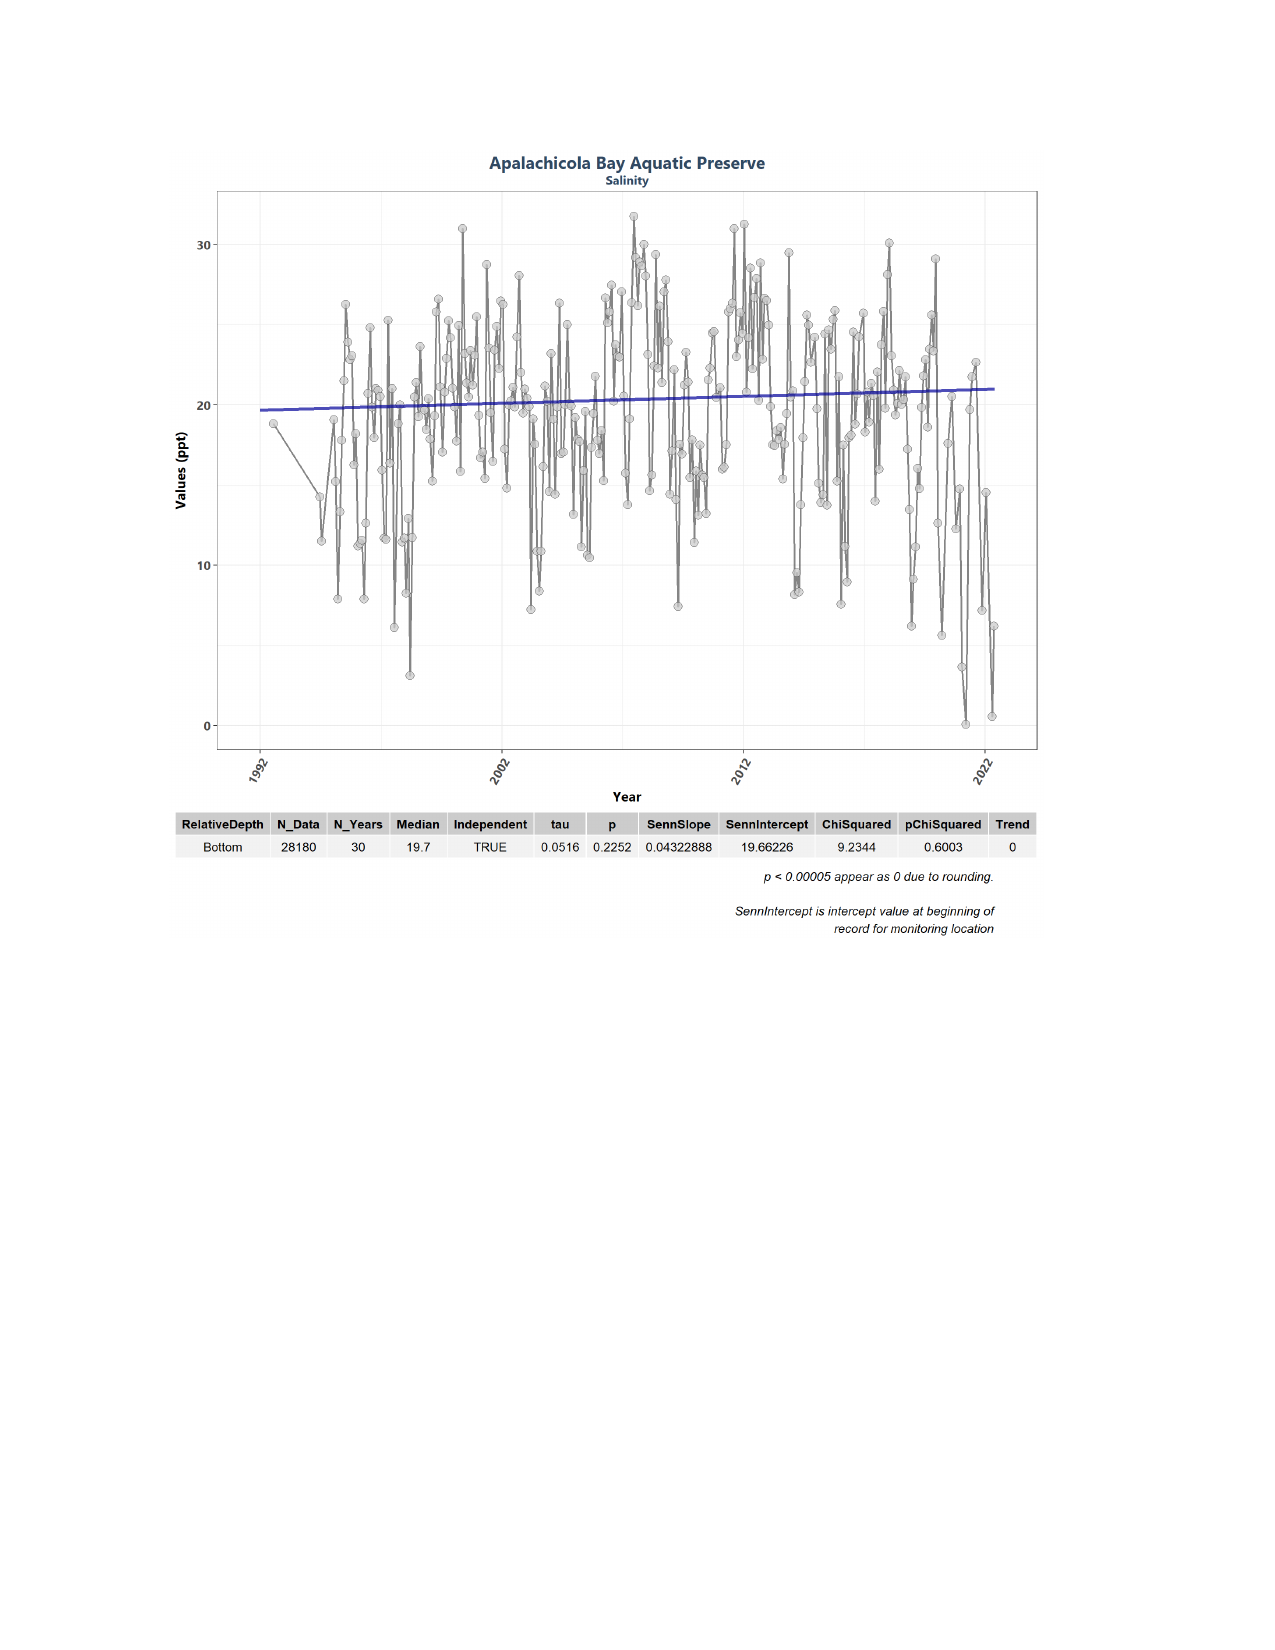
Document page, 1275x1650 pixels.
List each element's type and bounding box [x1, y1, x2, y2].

picture [168, 150, 1044, 938]
